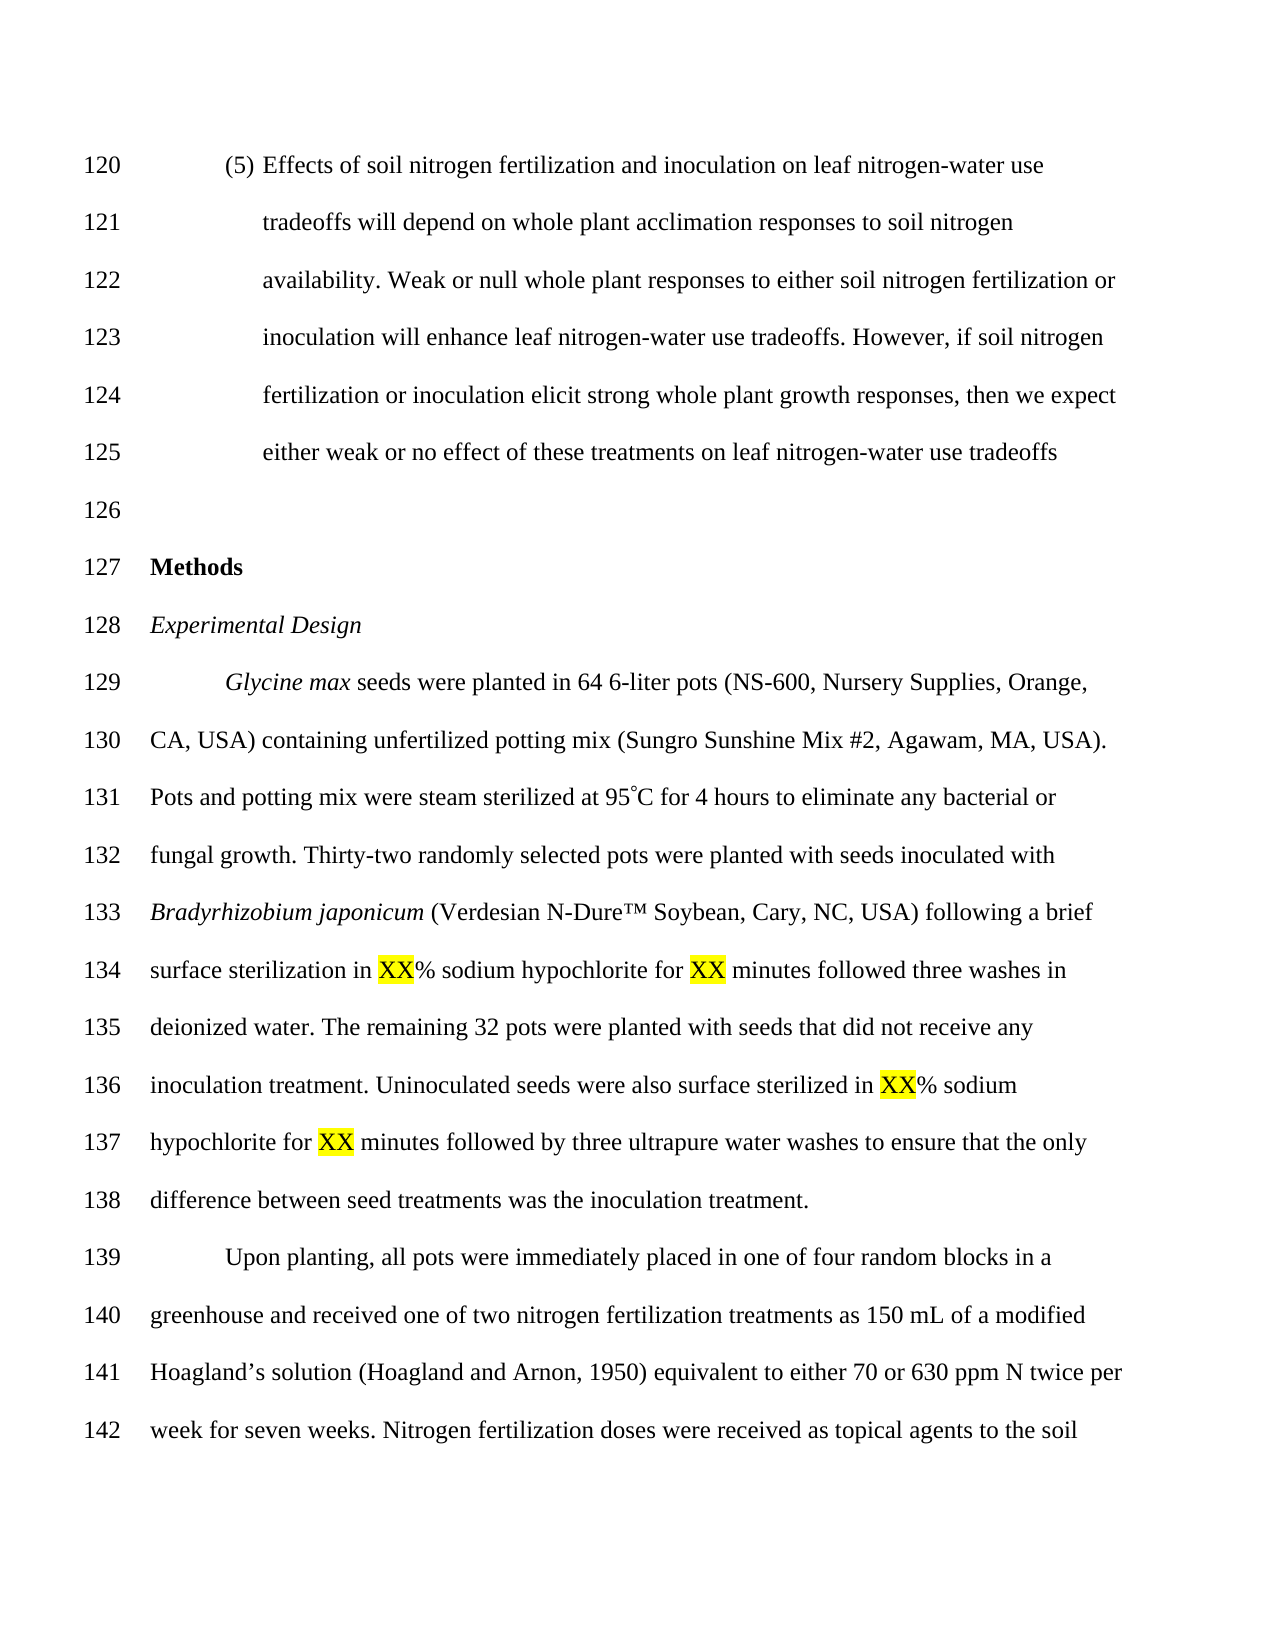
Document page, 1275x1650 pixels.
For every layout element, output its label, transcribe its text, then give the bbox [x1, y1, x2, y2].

text Experimental Design [150, 610, 1125, 639]
text Glycine max seeds were planted in 64 6-liter pots (NS-600, Nursery Supplies, Orange, CA, USA) containing unfertilized potting mix (Sungro Sunshine Mix #2, Agawam, MA, USA). Pots and potting mix were steam sterilized at 95C for 4 hours to eliminate any bacterial or fungal growth. Thirty-two randomly selected pots were planted with seeds inoculated with Bradyrhizobium japonicum (Verdesian N-Dure™ Soybean, Cary, NC, USA) following a brief surface sterilization in XX% sodium hypochlorite for XX minutes followed three washes in deionized water. The remaining 32 pots were planted with seeds that did not receive any inoculation treatment. Uninoculated seeds were also surface sterilized in XX% sodium hypochlorite for XX minutes followed by three ultrapure water washes to ensure that the only difference between seed treatments was the inoculation treatment. [150, 667, 1125, 1214]
text Methods [150, 552, 1125, 581]
list Effects of soil nitrogen fertilization and inoculation on leaf nitrogen-water use tradeoffs will depend on whole plant acclimation responses to soil nitrogen availability. Weak or null whole plant responses to either soil nitrogen fertilization or inoculation will enhance leaf nitrogen-water use tradeoffs. However, if soil nitrogen fertilization or inoculation elicit strong whole plant growth responses, then we expect either weak or no effect of these treatments on leaf nitrogen-water use tradeoffs [225, 150, 1125, 466]
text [150, 1242, 1125, 1444]
